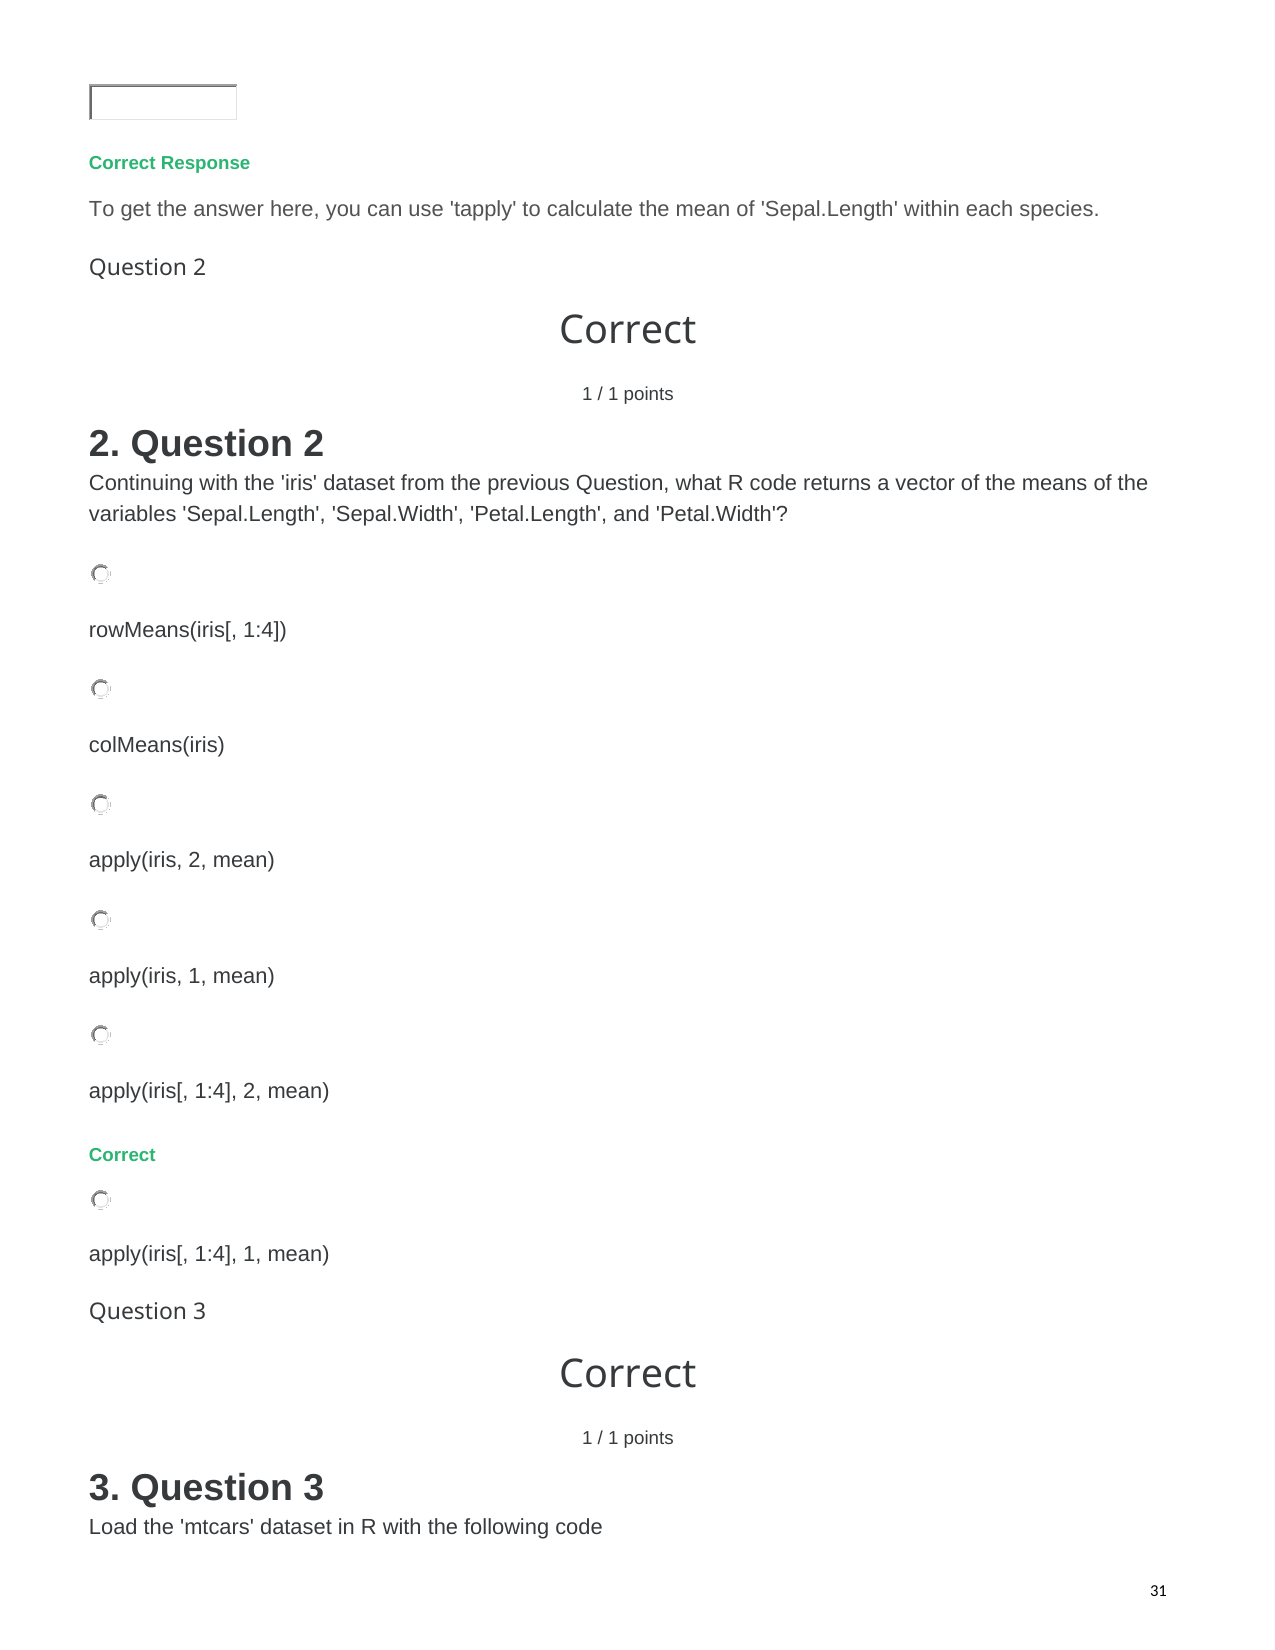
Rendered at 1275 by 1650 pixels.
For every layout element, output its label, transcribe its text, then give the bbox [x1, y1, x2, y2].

text Correct [89, 1345, 1167, 1399]
text Load the 'mtcars' dataset in R with the following code [89, 1508, 1167, 1539]
text rowMeans(iris[, 1:4]) [89, 611, 1167, 642]
subtitle 3. Question 3 [89, 1465, 1167, 1508]
text Correct [89, 301, 1167, 355]
text colMeans(iris) [89, 726, 1167, 757]
text To get the answer here, you can use 'tapply' to calculate the mean of 'Sepal.Length' within each species. [89, 190, 1167, 222]
subtitle 2. Question 2 [89, 421, 1167, 464]
text apply(iris, 2, mean) [89, 841, 1167, 872]
text 1 / 1 points [89, 1420, 1167, 1448]
text apply(iris[, 1:4], 1, mean) [89, 1234, 1167, 1266]
text Continuing with the 'iris' dataset from the previous Question, what R code returns a vector of the means of the variables 'Sepal.Length', 'Sepal.Width', 'Petal.Length', and 'Petal.Width'? [89, 464, 1167, 526]
text Question 3 [89, 1295, 1167, 1326]
text Correct Response [89, 141, 1167, 174]
text apply(iris[, 1:4], 2, mean) [89, 1072, 1167, 1103]
text Question 2 [89, 251, 1167, 282]
text Correct [89, 1132, 1167, 1165]
text apply(iris, 1, mean) [89, 956, 1167, 988]
text 1 / 1 points [89, 376, 1167, 404]
